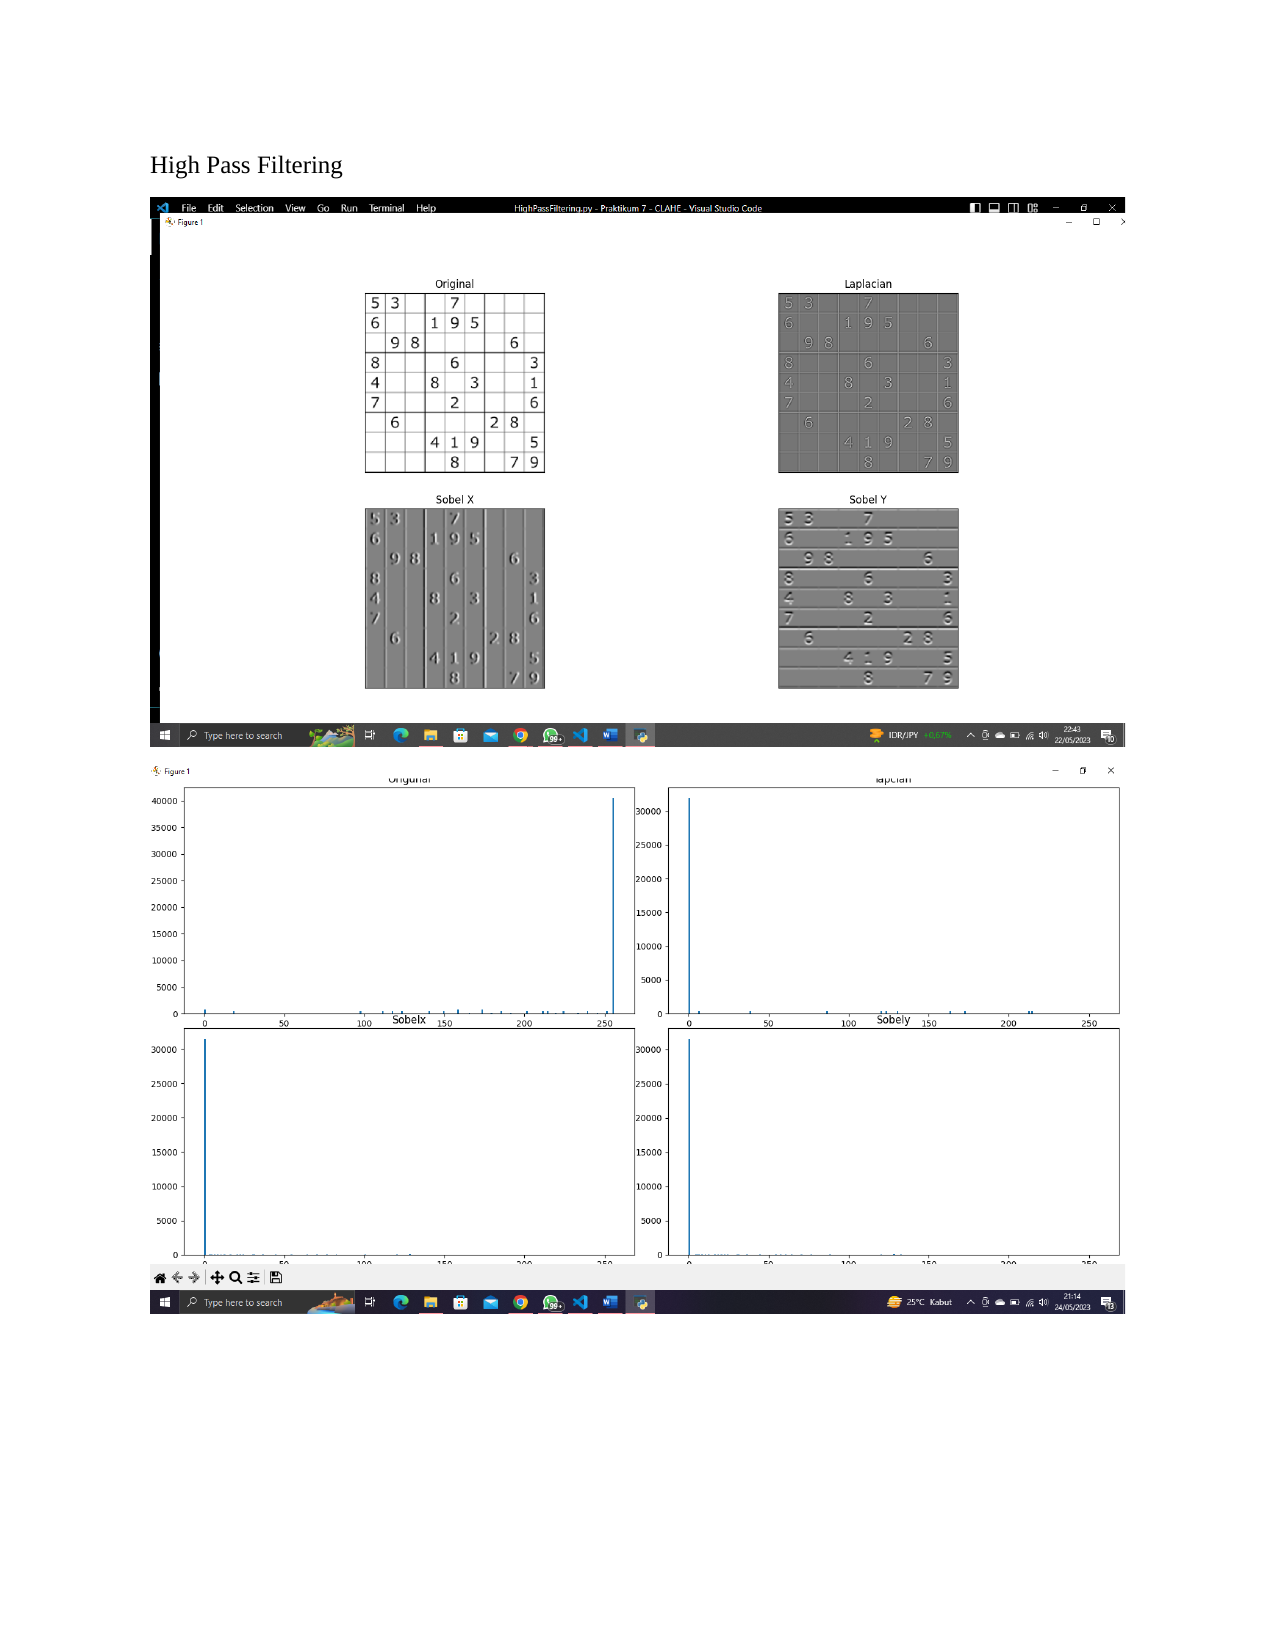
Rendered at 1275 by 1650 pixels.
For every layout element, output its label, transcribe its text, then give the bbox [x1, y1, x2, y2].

picture [150, 765, 1125, 1314]
text High Pass Filtering [150, 150, 1125, 179]
picture [150, 197, 1125, 747]
